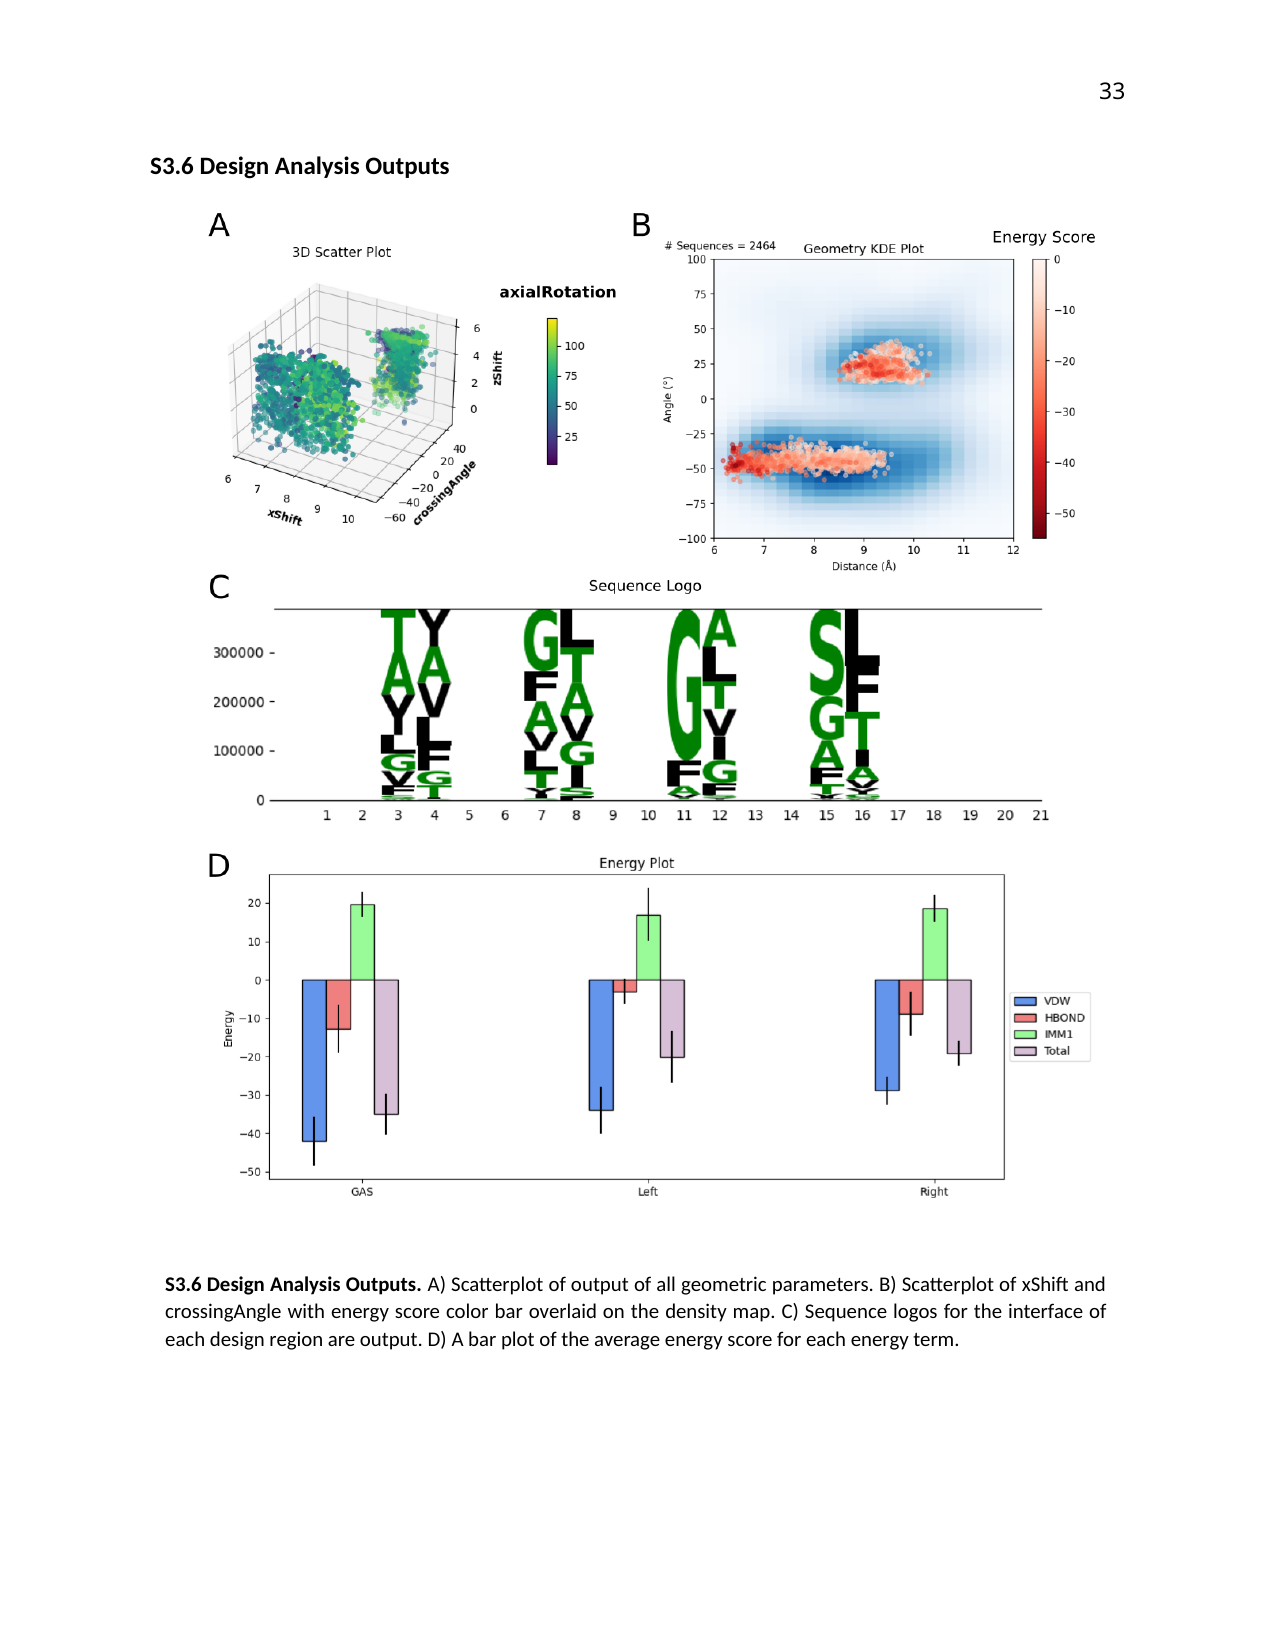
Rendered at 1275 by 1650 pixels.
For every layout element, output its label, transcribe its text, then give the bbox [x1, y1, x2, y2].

subtitle S3.6 Design Analysis Outputs [150, 150, 1125, 181]
picture [150, 199, 1124, 1239]
